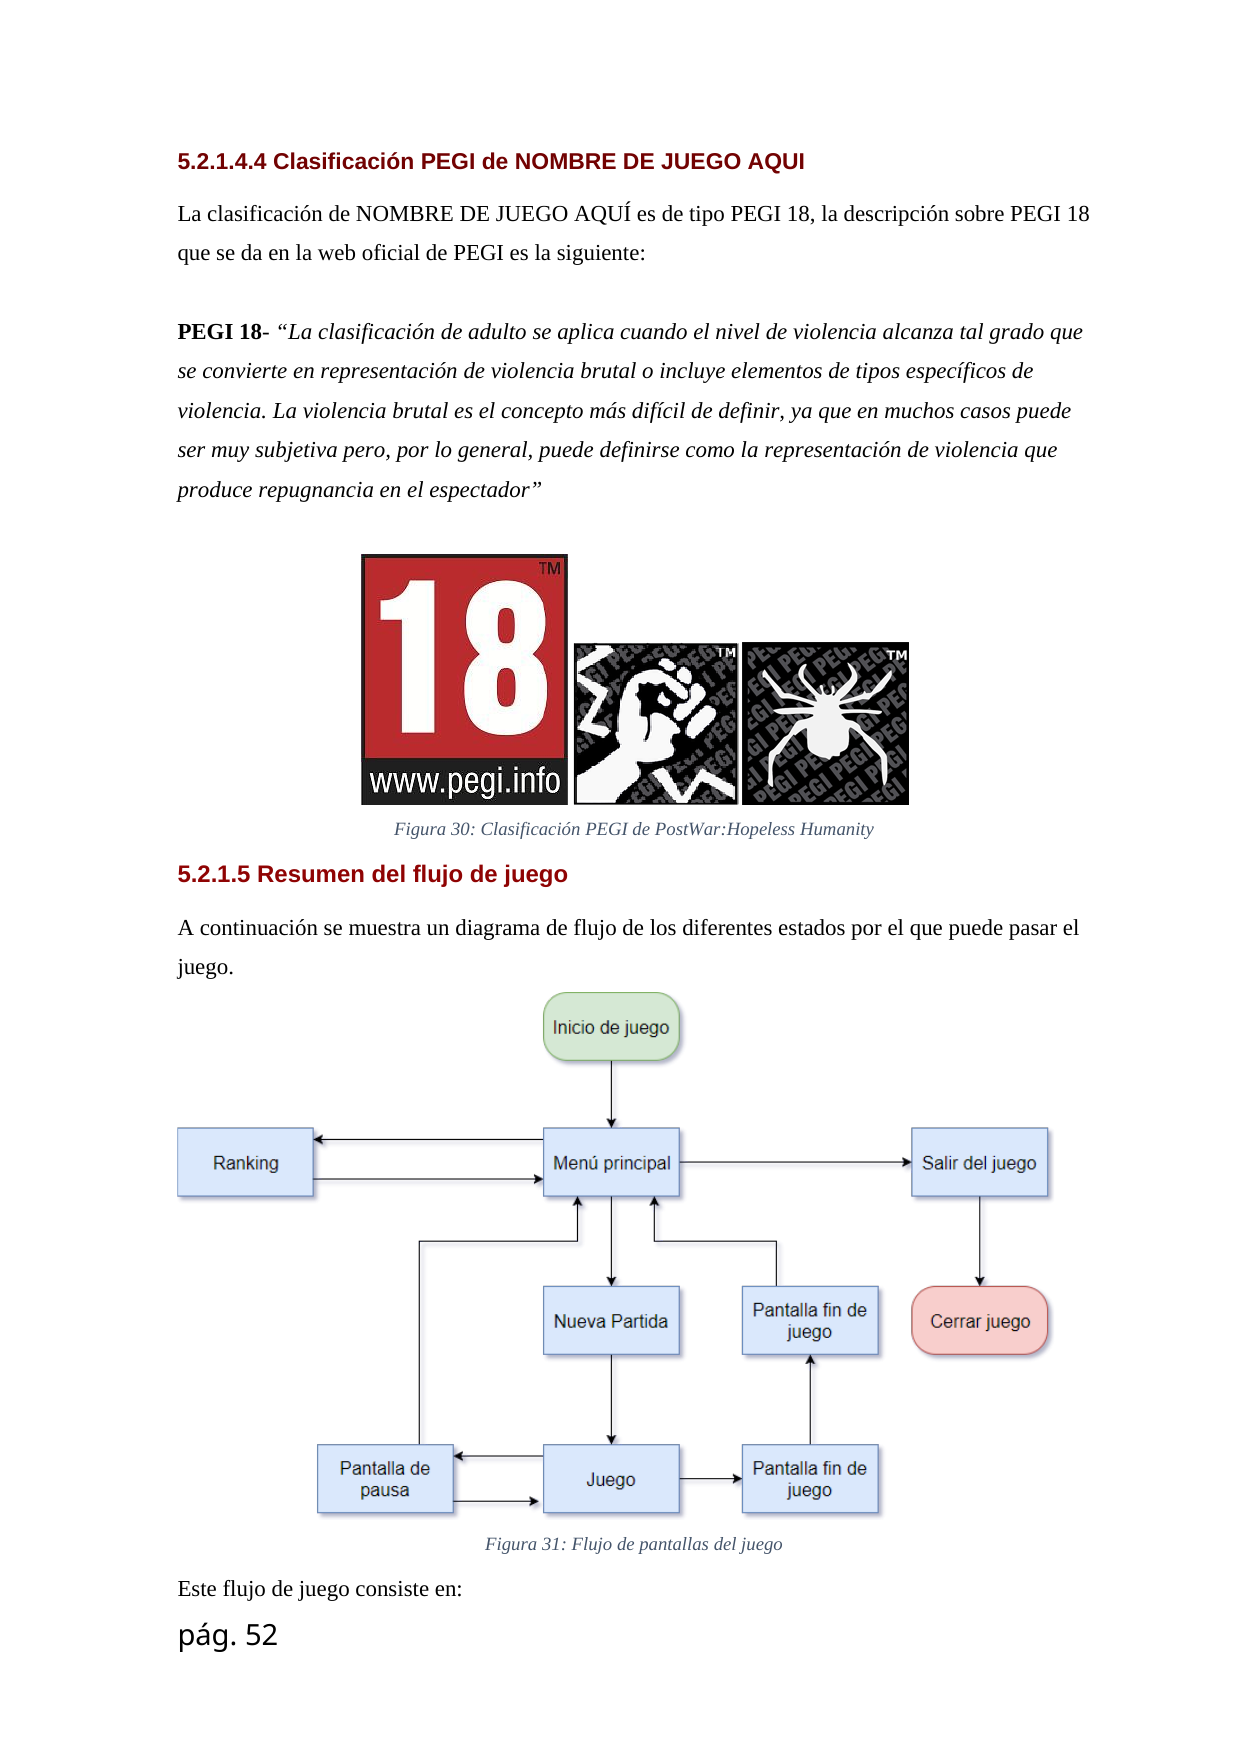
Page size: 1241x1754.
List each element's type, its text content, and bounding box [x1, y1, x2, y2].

text Figura 30: Clasificación PEGI de PostWar:Hopeless Humanity [177, 817, 1092, 839]
picture [361, 554, 909, 805]
text PEGI 18- “La clasificación de adulto se aplica cuando el nivel de violencia alcanza tal grado que se convierte en representación de violencia brutal o incluye elementos de tipos específicos de violencia. La violencia brutal es el concepto más difícil de definir, ya que en muchos casos puede ser muy subjetiva pero, por lo general, puede definirse como la representación de violencia que produce repugnancia en el espectador” [177, 279, 1092, 502]
subtitle 5.2.1.4.4 Clasificación PEGI de NOMBRE DE JUEGO AQUI [177, 148, 1092, 174]
text La clasificación de NOMBRE DE JUEGO AQUÍ es de tipo PEGI 18, la descripción sobre PEGI 18 que se da en la web oficial de PEGI es la siguiente: [177, 200, 1092, 266]
text A continuación se muestra un diagrama de flujo de los diferentes estados por el que puede pasar el juego. [177, 914, 1092, 979]
text Este flujo de juego consiste en: [177, 1575, 1092, 1602]
subtitle 5.2.1.5 Resumen del flujo de juego [177, 860, 1092, 887]
text Figura 31: Flujo de pantallas del juego [177, 1533, 1092, 1554]
